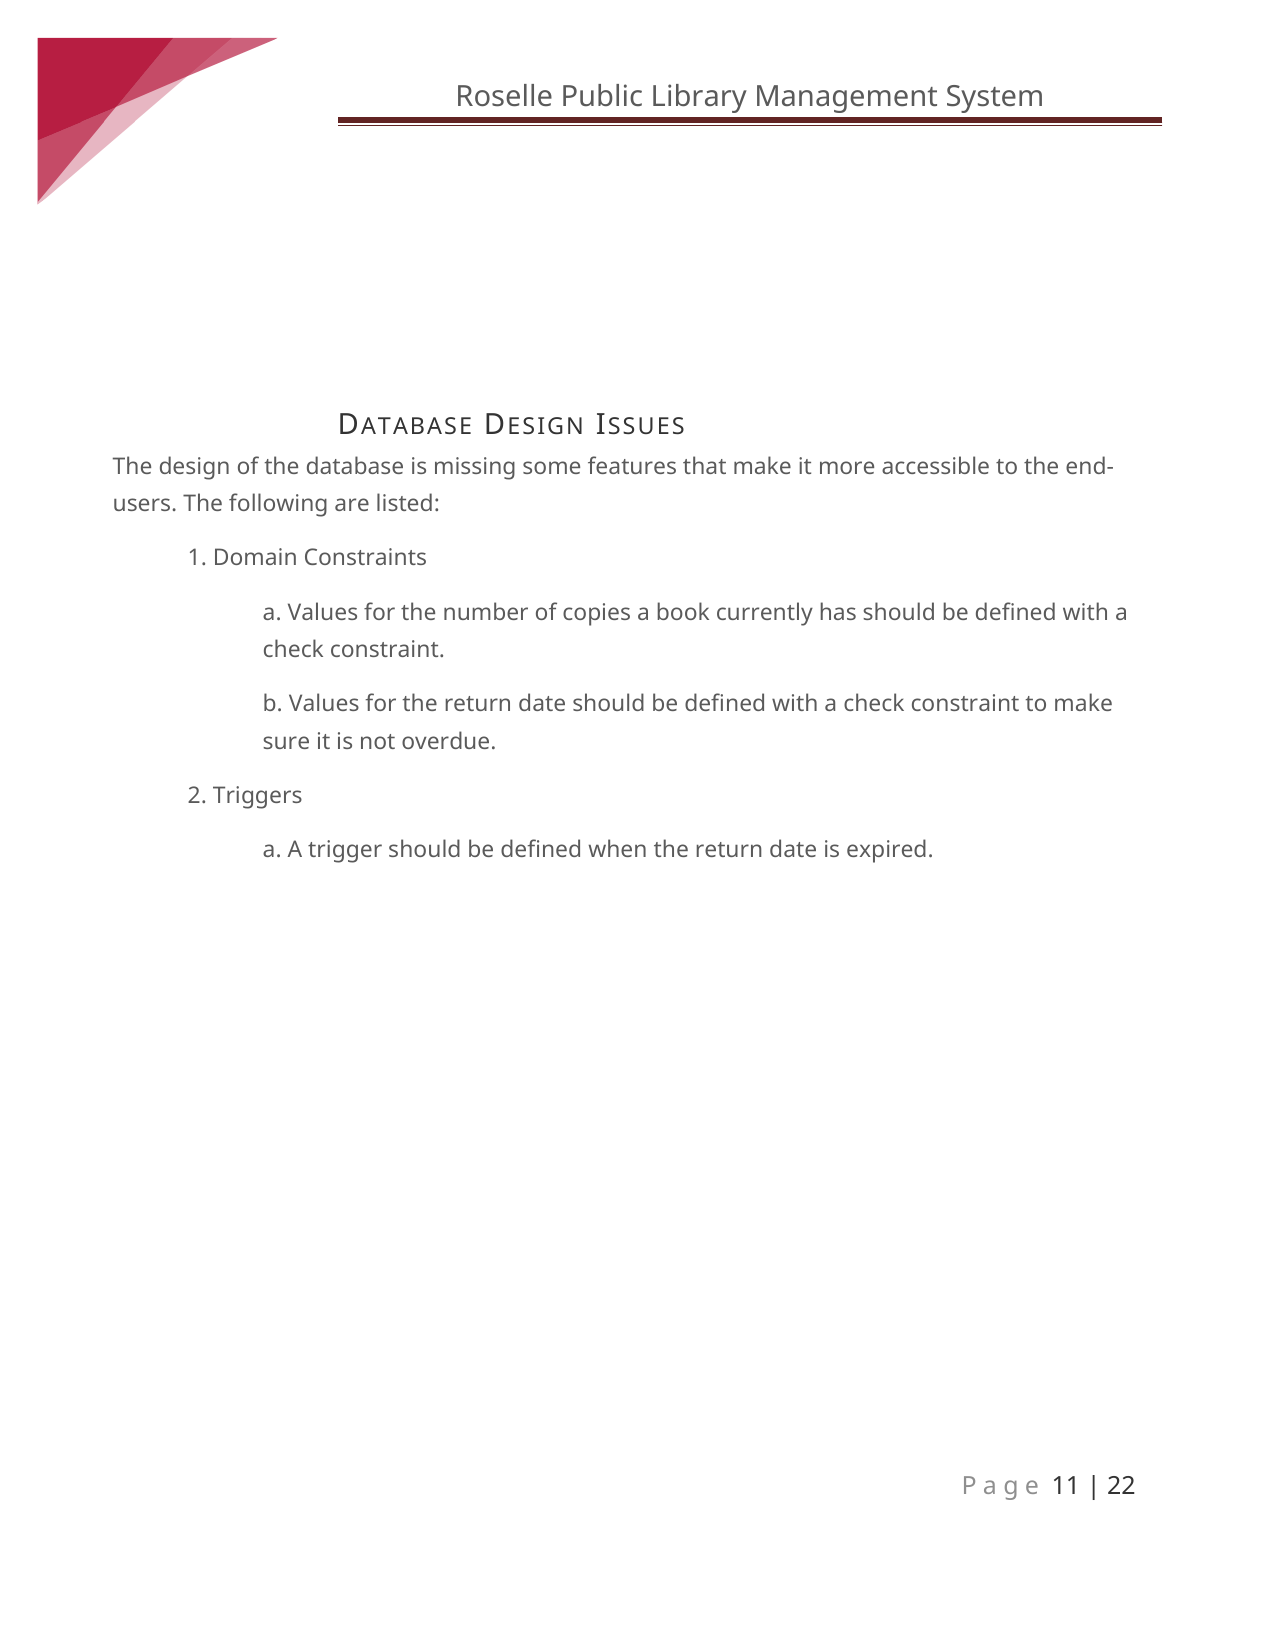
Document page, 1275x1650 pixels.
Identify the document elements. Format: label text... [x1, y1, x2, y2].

text a. A trigger should be defined when the return date is expired. [112, 833, 1162, 864]
text b. Values for the return date should be defined with a check constraint to make sure it is not overdue. [262, 687, 1162, 756]
text 2. Triggers [112, 779, 1162, 810]
picture [37, 37, 279, 206]
text The design of the database is missing some features that make it more accessible to the end-users. The following are listed: [112, 449, 1162, 518]
text a. Values for the number of copies a book currently has should be defined with a check constraint. [262, 595, 1162, 664]
text 1. Domain Constraints [112, 541, 1162, 572]
subtitle Database Design Issues [337, 404, 1162, 443]
